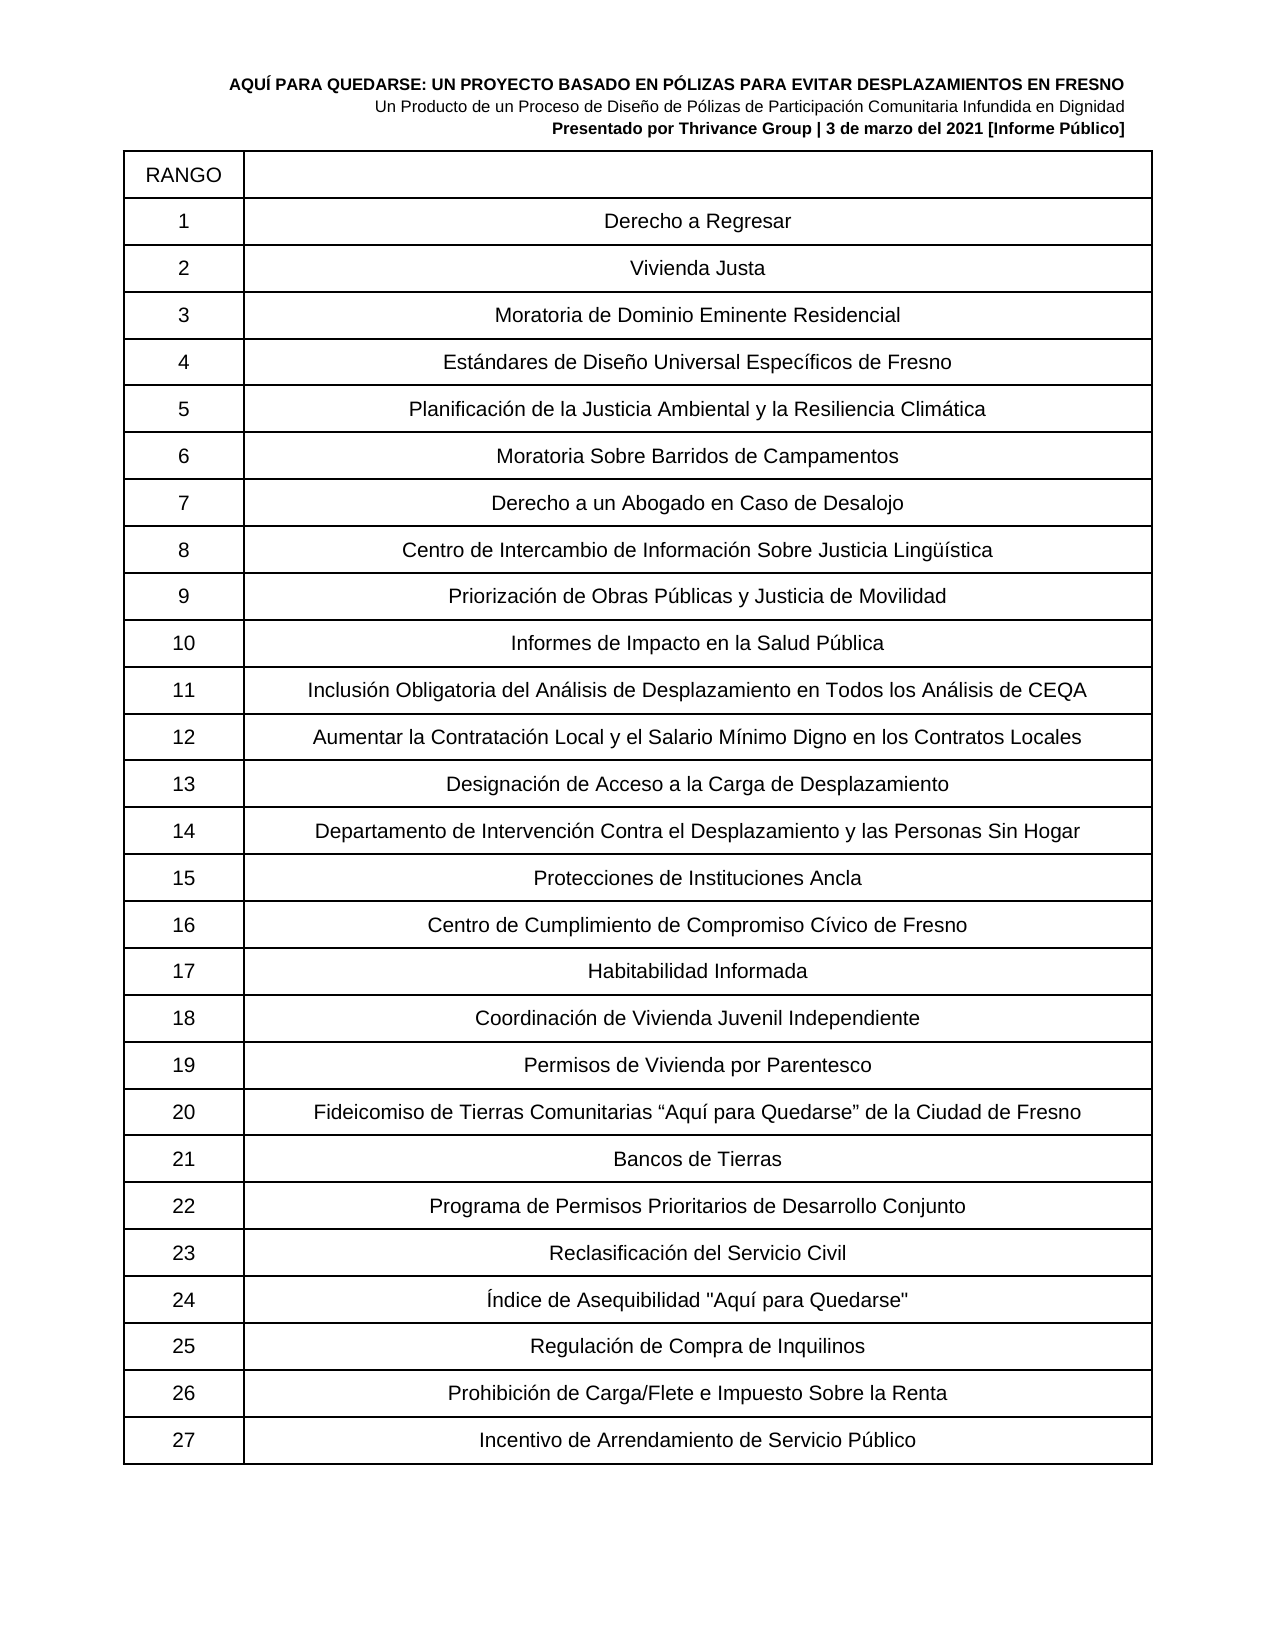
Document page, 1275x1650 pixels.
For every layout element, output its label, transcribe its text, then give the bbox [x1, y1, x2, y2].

table_cell 5 [125, 386, 243, 431]
table_cell 23 [125, 1230, 243, 1275]
table_cell Programa de Permisos Prioritarios de Desarrollo Conjunto [245, 1183, 1151, 1228]
table_header SISTEMA RANGO [125, 152, 243, 197]
table_cell 7 [125, 480, 243, 525]
table_cell Estándares de Diseño Universal Específicos de Fresno [245, 340, 1151, 384]
table_cell 19 [125, 1043, 243, 1087]
table_cell 2 [125, 246, 243, 291]
table_cell Índice de Asequibilidad "Aquí para Quedarse" [245, 1277, 1151, 1322]
table_cell 4 [125, 340, 243, 384]
table_cell Prohibición de Carga/Flete e Impuesto Sobre la Renta [245, 1371, 1151, 1416]
table_cell Departamento de Intervención Contra el Desplazamiento y las Personas Sin Hogar [245, 808, 1151, 853]
table_cell 26 [125, 1371, 243, 1416]
table_cell Vivienda Justa [245, 246, 1151, 291]
table_cell Coordinación de Vivienda Juvenil Independiente [245, 996, 1151, 1041]
table_cell Planificación de la Justicia Ambiental y la Resiliencia Climática [245, 386, 1151, 431]
table_cell 3 [125, 293, 243, 337]
table_cell Permisos de Vivienda por Parentesco [245, 1043, 1151, 1087]
table_cell Incentivo de Arrendamiento de Servicio Público [245, 1418, 1151, 1462]
table_header PÓLIZA [245, 152, 1151, 197]
table_cell Centro de Intercambio de Información Sobre Justicia Lingüística [245, 527, 1151, 572]
table_cell 1 [125, 199, 243, 244]
table_cell Protecciones de Instituciones Ancla [245, 855, 1151, 900]
table_cell Centro de Cumplimiento de Compromiso Cívico de Fresno [245, 902, 1151, 947]
table_cell Designación de Acceso a la Carga de Desplazamiento [245, 761, 1151, 806]
table_cell Aumentar la Contratación Local y el Salario Mínimo Digno en los Contratos Locales [245, 715, 1151, 759]
table_cell 6 [125, 433, 243, 478]
table_cell Habitabilidad Informada [245, 949, 1151, 994]
table_cell 18 [125, 996, 243, 1041]
table_cell Reclasificación del Servicio Civil [245, 1230, 1151, 1275]
table_cell Regulación de Compra de Inquilinos [245, 1324, 1151, 1369]
table_cell Informes de Impacto en la Salud Pública [245, 621, 1151, 666]
table_cell Fideicomiso de Tierras Comunitarias “Aquí para Quedarse” de la Ciudad de Fresno [245, 1090, 1151, 1134]
table_cell Derecho a un Abogado en Caso de Desalojo [245, 480, 1151, 525]
table_cell 27 [125, 1418, 243, 1462]
table_cell 14 [125, 808, 243, 853]
table_cell Priorización de Obras Públicas y Justicia de Movilidad [245, 574, 1151, 619]
table_cell 12 [125, 715, 243, 759]
table_cell 16 [125, 902, 243, 947]
table_cell 9 [125, 574, 243, 619]
table_cell Moratoria Sobre Barridos de Campamentos [245, 433, 1151, 478]
table_cell 13 [125, 761, 243, 806]
table_cell 10 [125, 621, 243, 666]
table_cell 25 [125, 1324, 243, 1369]
table_cell 17 [125, 949, 243, 994]
table_cell Derecho a Regresar [245, 199, 1151, 244]
table_cell Bancos de Tierras [245, 1136, 1151, 1181]
table_cell 22 [125, 1183, 243, 1228]
table_cell Inclusión Obligatoria del Análisis de Desplazamiento en Todos los Análisis de CEQA [245, 668, 1151, 712]
table_cell 20 [125, 1090, 243, 1134]
table_cell 11 [125, 668, 243, 712]
table_cell 24 [125, 1277, 243, 1322]
table_cell Moratoria de Dominio Eminente Residencial [245, 293, 1151, 337]
table_cell 8 [125, 527, 243, 572]
table_cell 21 [125, 1136, 243, 1181]
table_cell 15 [125, 855, 243, 900]
